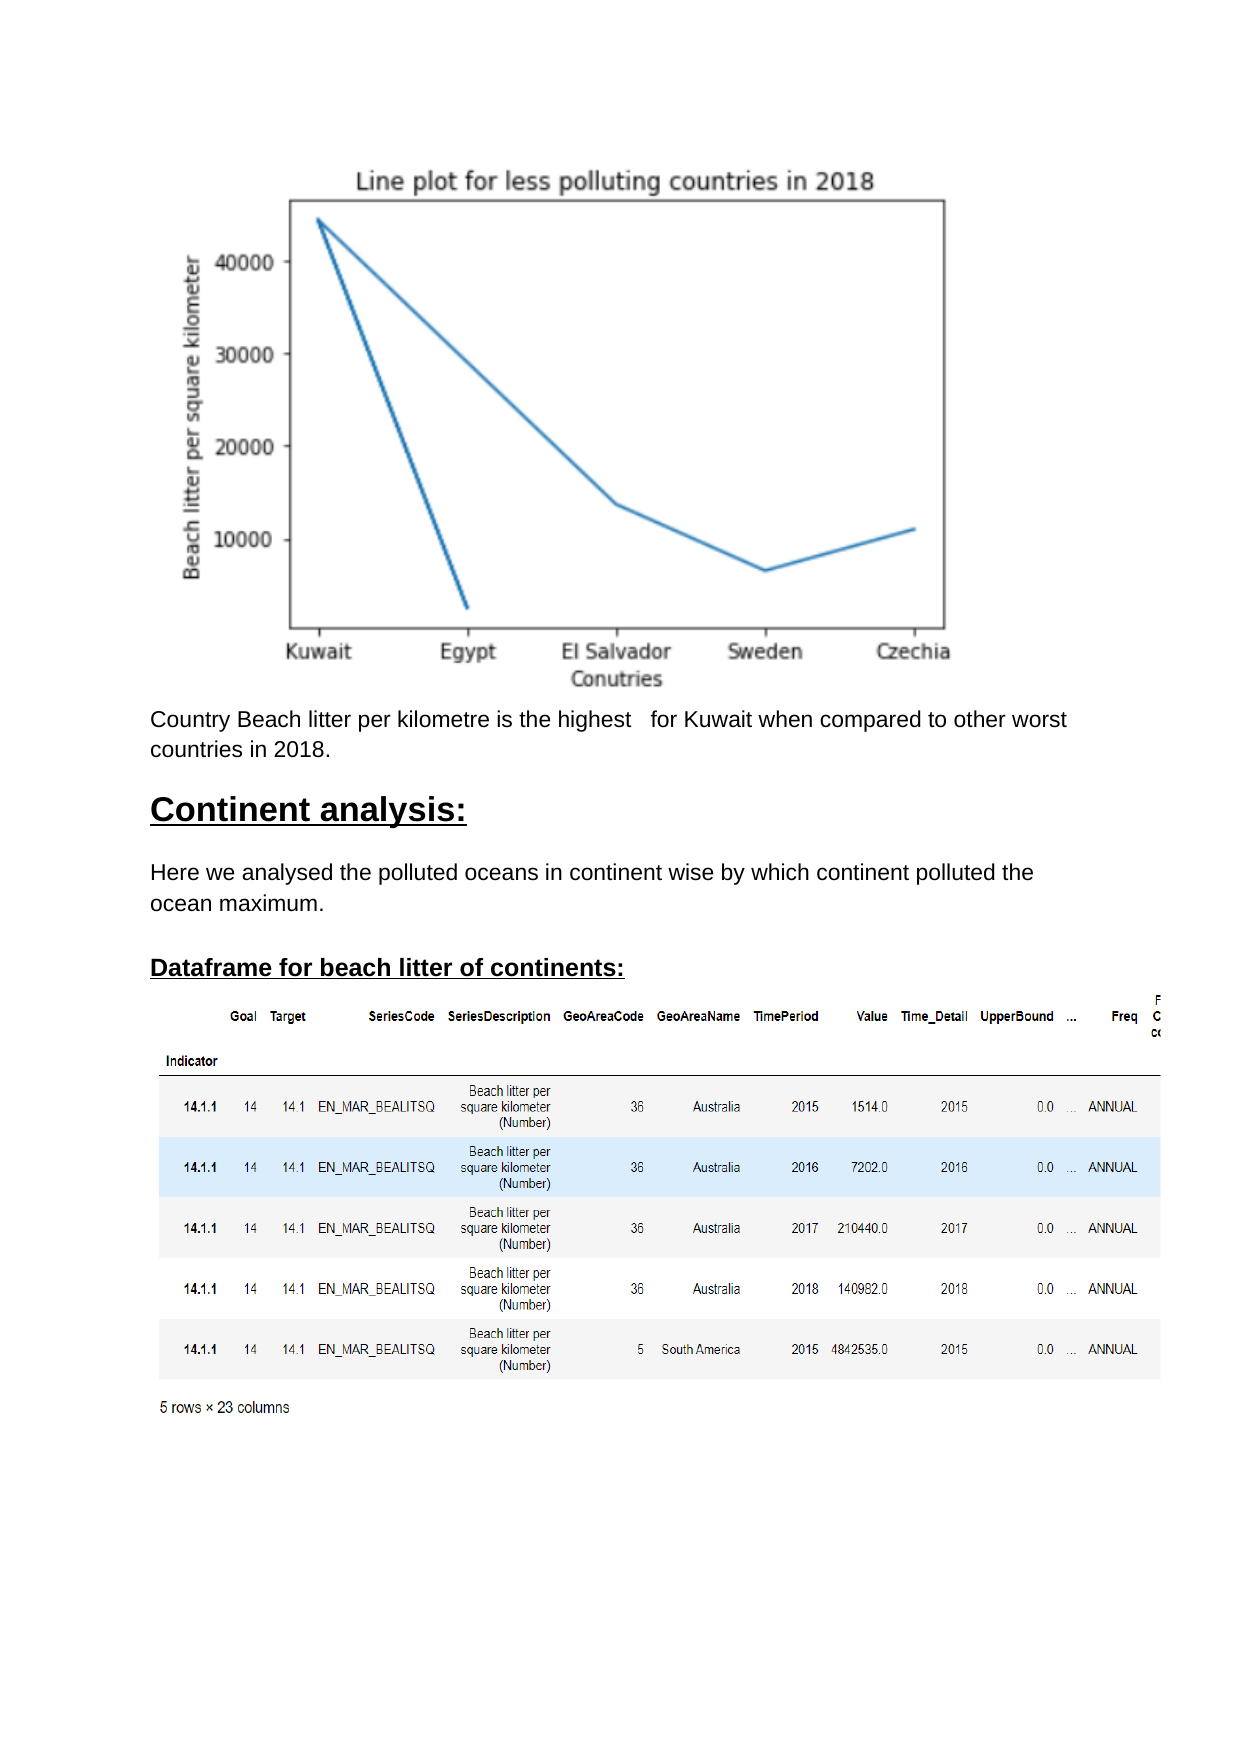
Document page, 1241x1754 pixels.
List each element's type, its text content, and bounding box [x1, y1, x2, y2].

text Here we analysed the polluted oceans in continent wise by which continent polluted the ocean maximum. [150, 859, 1090, 916]
picture [150, 985, 1169, 1422]
text Country Beach litter per kilometre is the highest for Kuwait when compared to other worst countries in 2018. [150, 706, 1090, 763]
text Dataframe for beach litter of continents: [150, 953, 1090, 982]
picture [150, 150, 1001, 707]
subtitle Continent analysis: [150, 789, 1090, 829]
